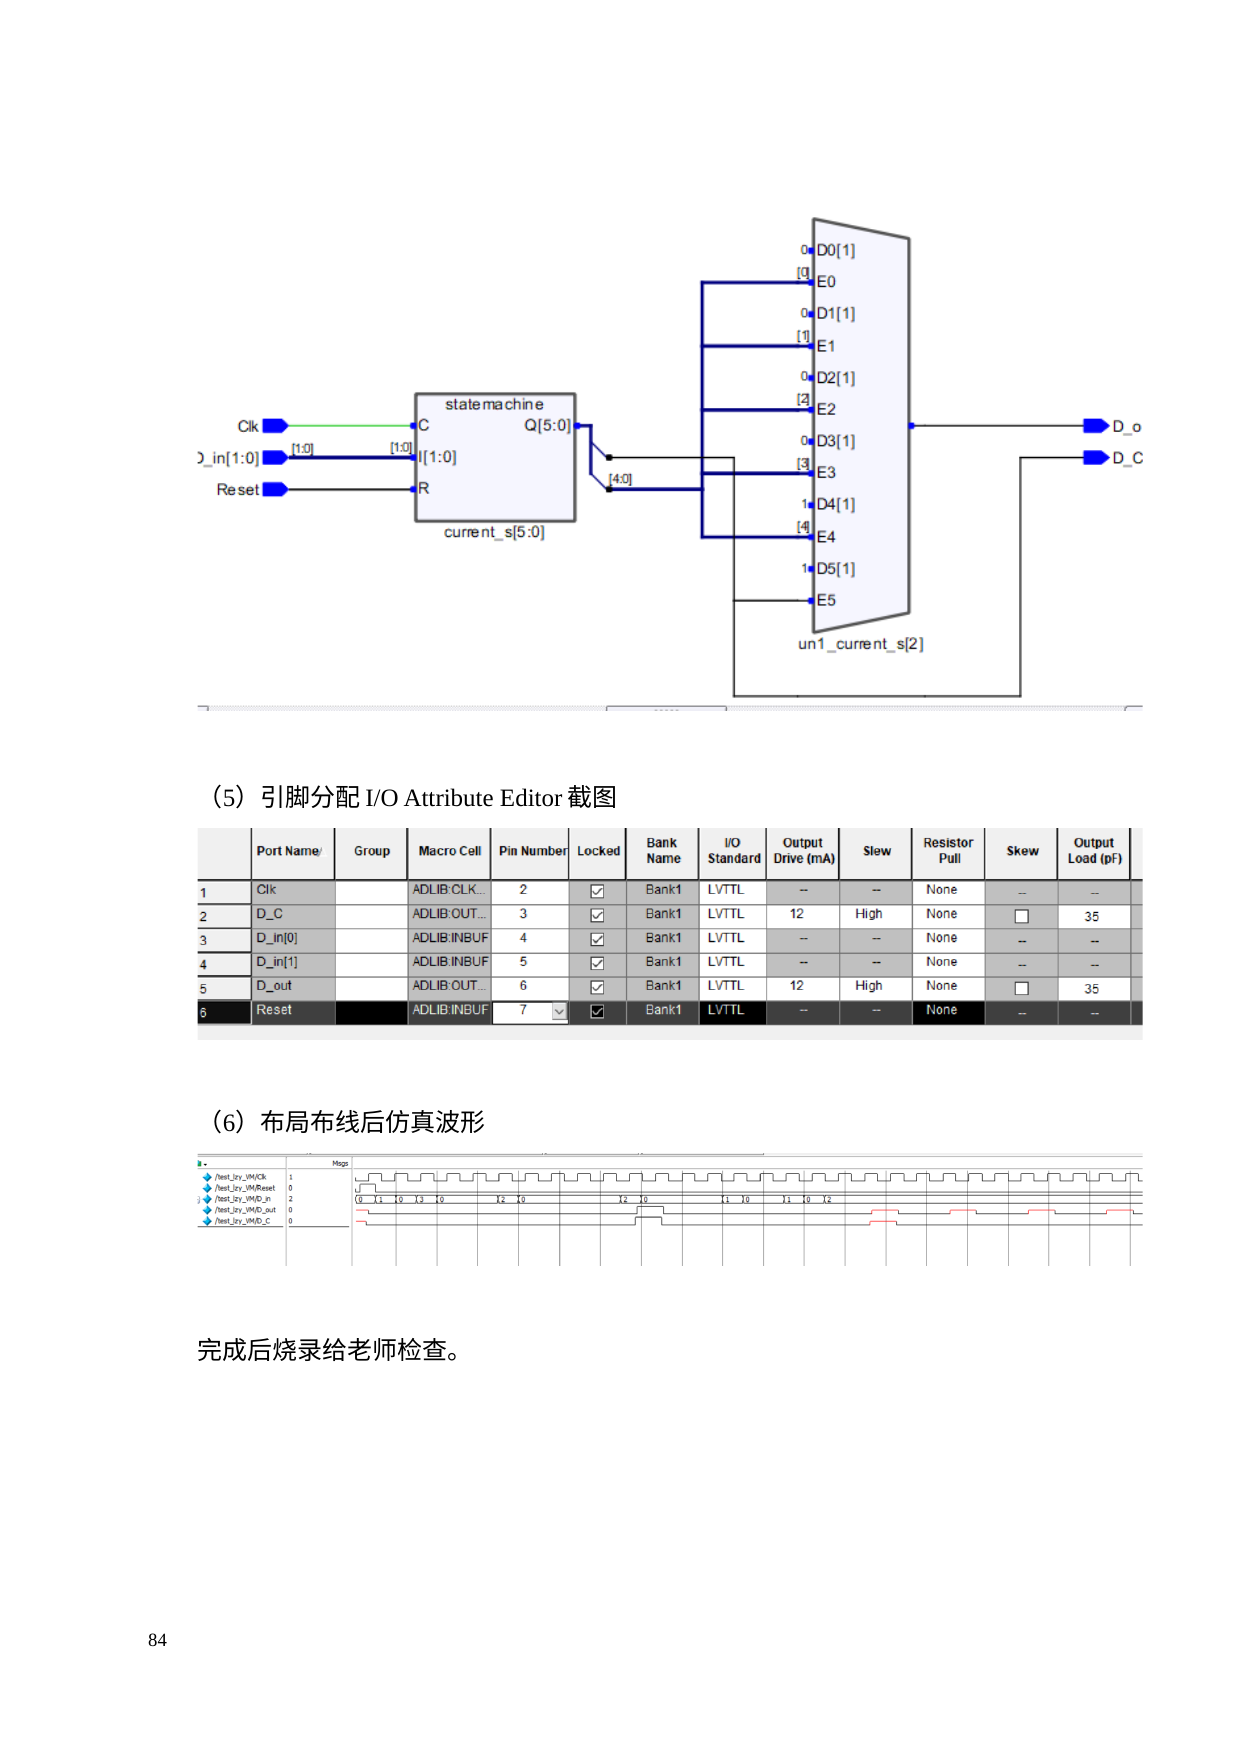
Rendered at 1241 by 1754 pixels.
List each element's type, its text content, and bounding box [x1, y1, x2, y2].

picture [197, 1153, 1143, 1266]
picture [197, 828, 1143, 1040]
text 完成后烧录给老师检查。 [148, 1316, 1092, 1381]
text （5）引脚分配I/O Attribute Editor截图 [148, 763, 1092, 828]
picture [197, 178, 1143, 711]
text （6）布局布线后仿真波形 [148, 1088, 1092, 1153]
